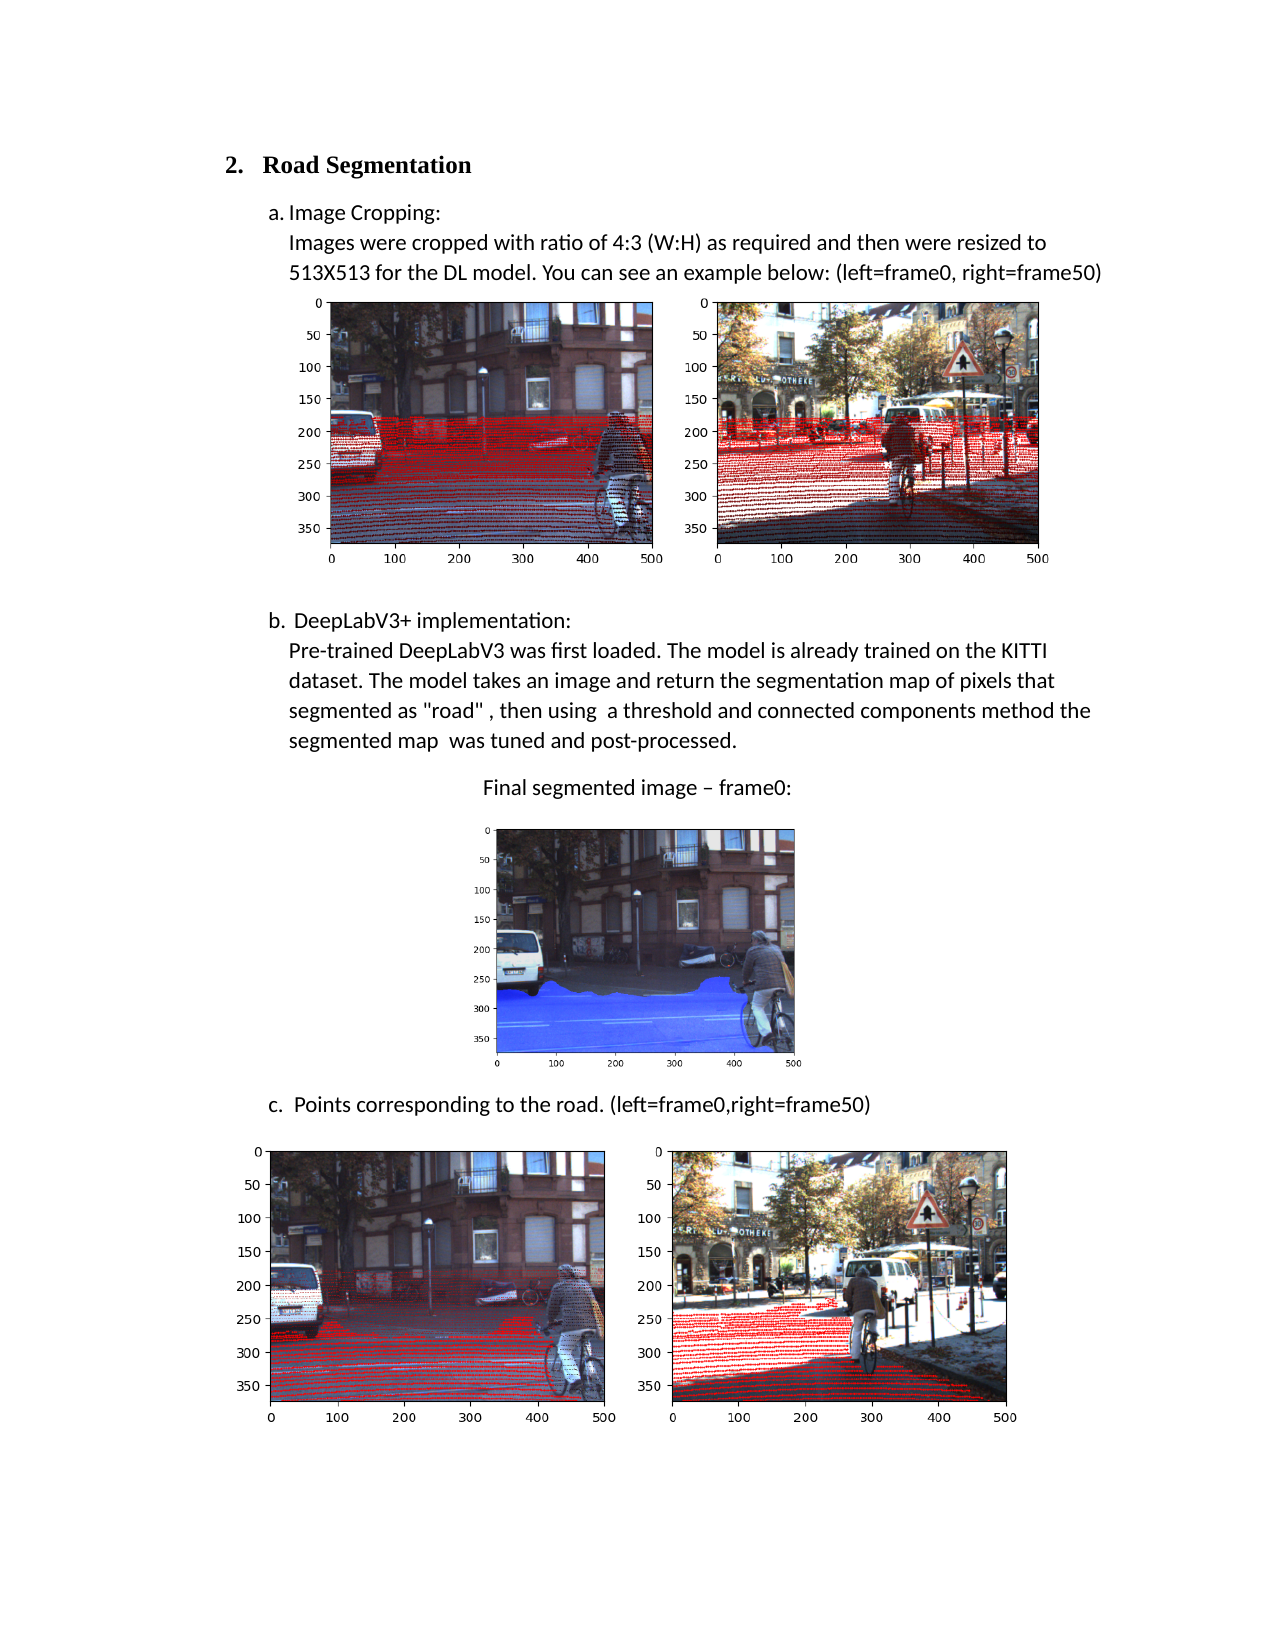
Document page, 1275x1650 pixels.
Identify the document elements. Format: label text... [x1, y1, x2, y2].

subtitle Road Segmentation [225, 150, 1125, 179]
text Final segmented image – frame0: [150, 773, 1125, 802]
list Image Cropping: [268, 198, 1125, 226]
picture [466, 820, 809, 1072]
picture [226, 1137, 1049, 1440]
list Pre-trained DeepLabV3 was first loaded. The model is already trained on the KITTI dataset. The model takes an image and return the segmentation map of pixels that segmented as "road" , then using a threshold and connected components method the segmented map was tuned and post-processed. [289, 636, 1125, 755]
picture [288, 288, 1058, 574]
list Images were cropped with ratio of 4:3 (W:H) as required and then were resized to 513X513 for the DL model. You can see an example below: (left=frame0, right=frame50) [289, 228, 1125, 286]
list DeepLabV3+ implementation: [268, 606, 1125, 634]
list Points corresponding to the road. (left=frame0,right=frame50) [268, 1090, 1125, 1118]
